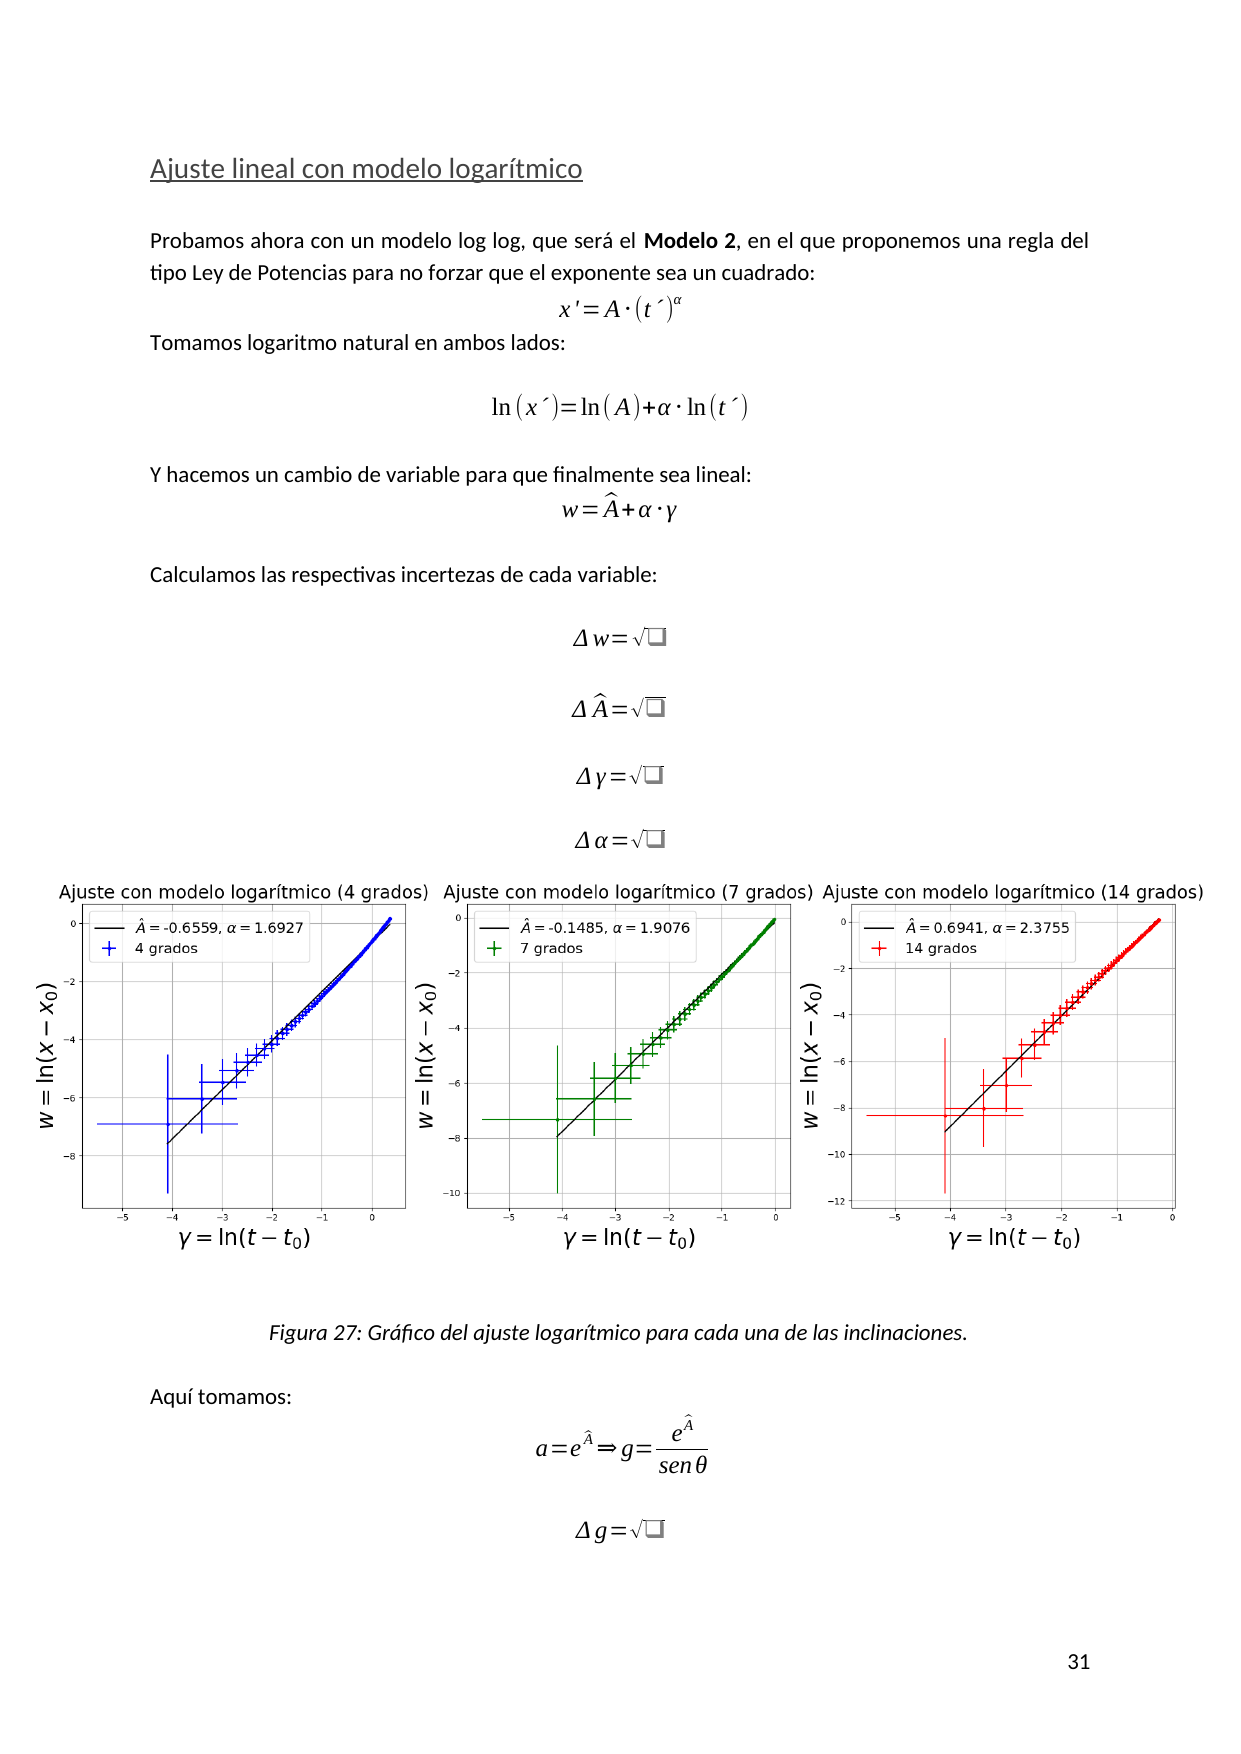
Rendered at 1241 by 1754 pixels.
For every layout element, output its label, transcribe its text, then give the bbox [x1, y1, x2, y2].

subtitle Ajuste lineal con modelo logarítmico [150, 150, 1090, 186]
text Y hacemos un cambio de variable para que finalmente sea lineal: [150, 460, 1090, 488]
text Tomamos logaritmo natural en ambos lados: [150, 328, 1090, 356]
picture [29, 877, 1210, 1257]
text Calculamos las respectivas incertezas de cada variable: [150, 560, 1090, 588]
text Figura 27: Gráfico del ajuste logarítmico para cada una de las inclinaciones. [150, 1318, 1090, 1346]
text Aquí tomamos: [150, 1382, 1090, 1410]
text Probamos ahora con un modelo log log, que será el Modelo 2, en el que proponemos una regla del tipo Ley de Potencias para no forzar que el exponente sea un cuadrado: [150, 226, 1090, 286]
